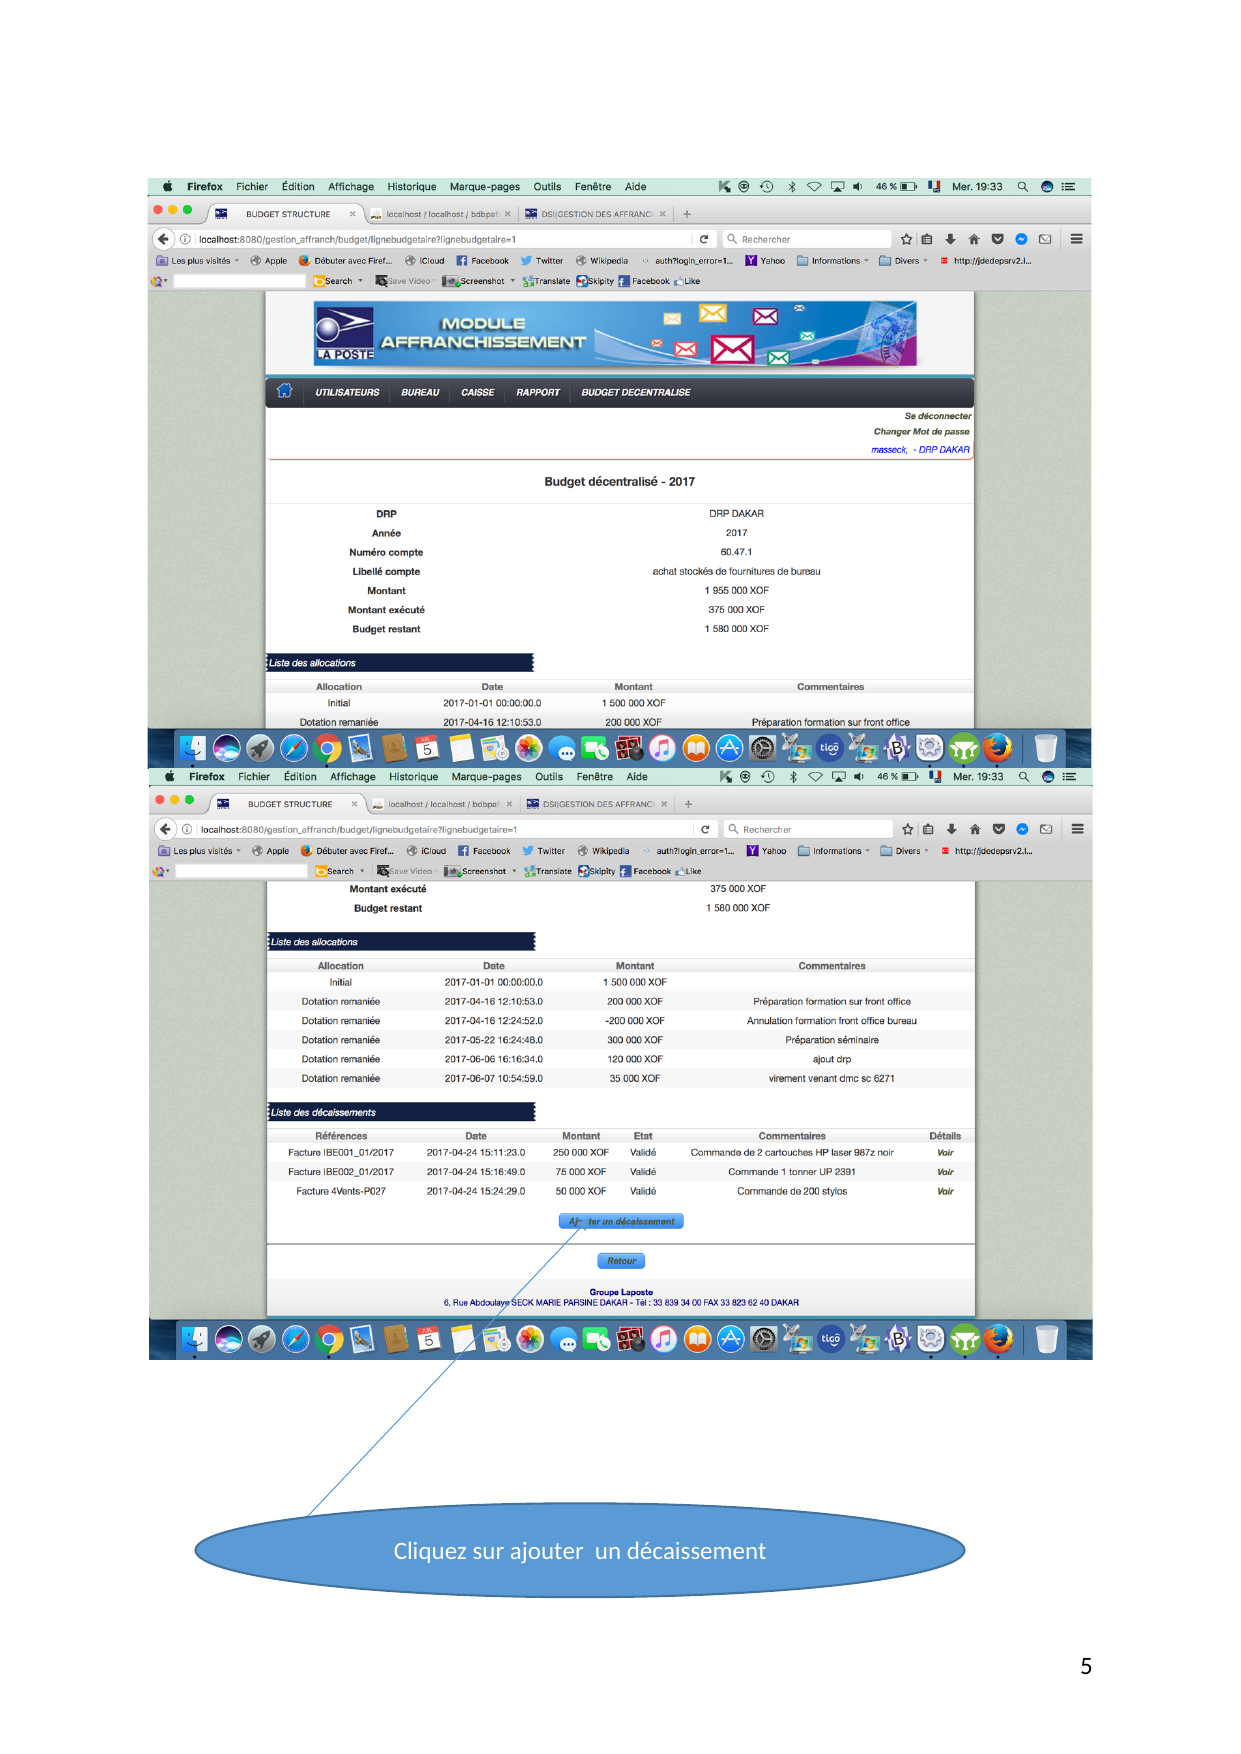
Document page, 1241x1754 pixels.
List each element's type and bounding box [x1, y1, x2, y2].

picture [147, 178, 1093, 1360]
